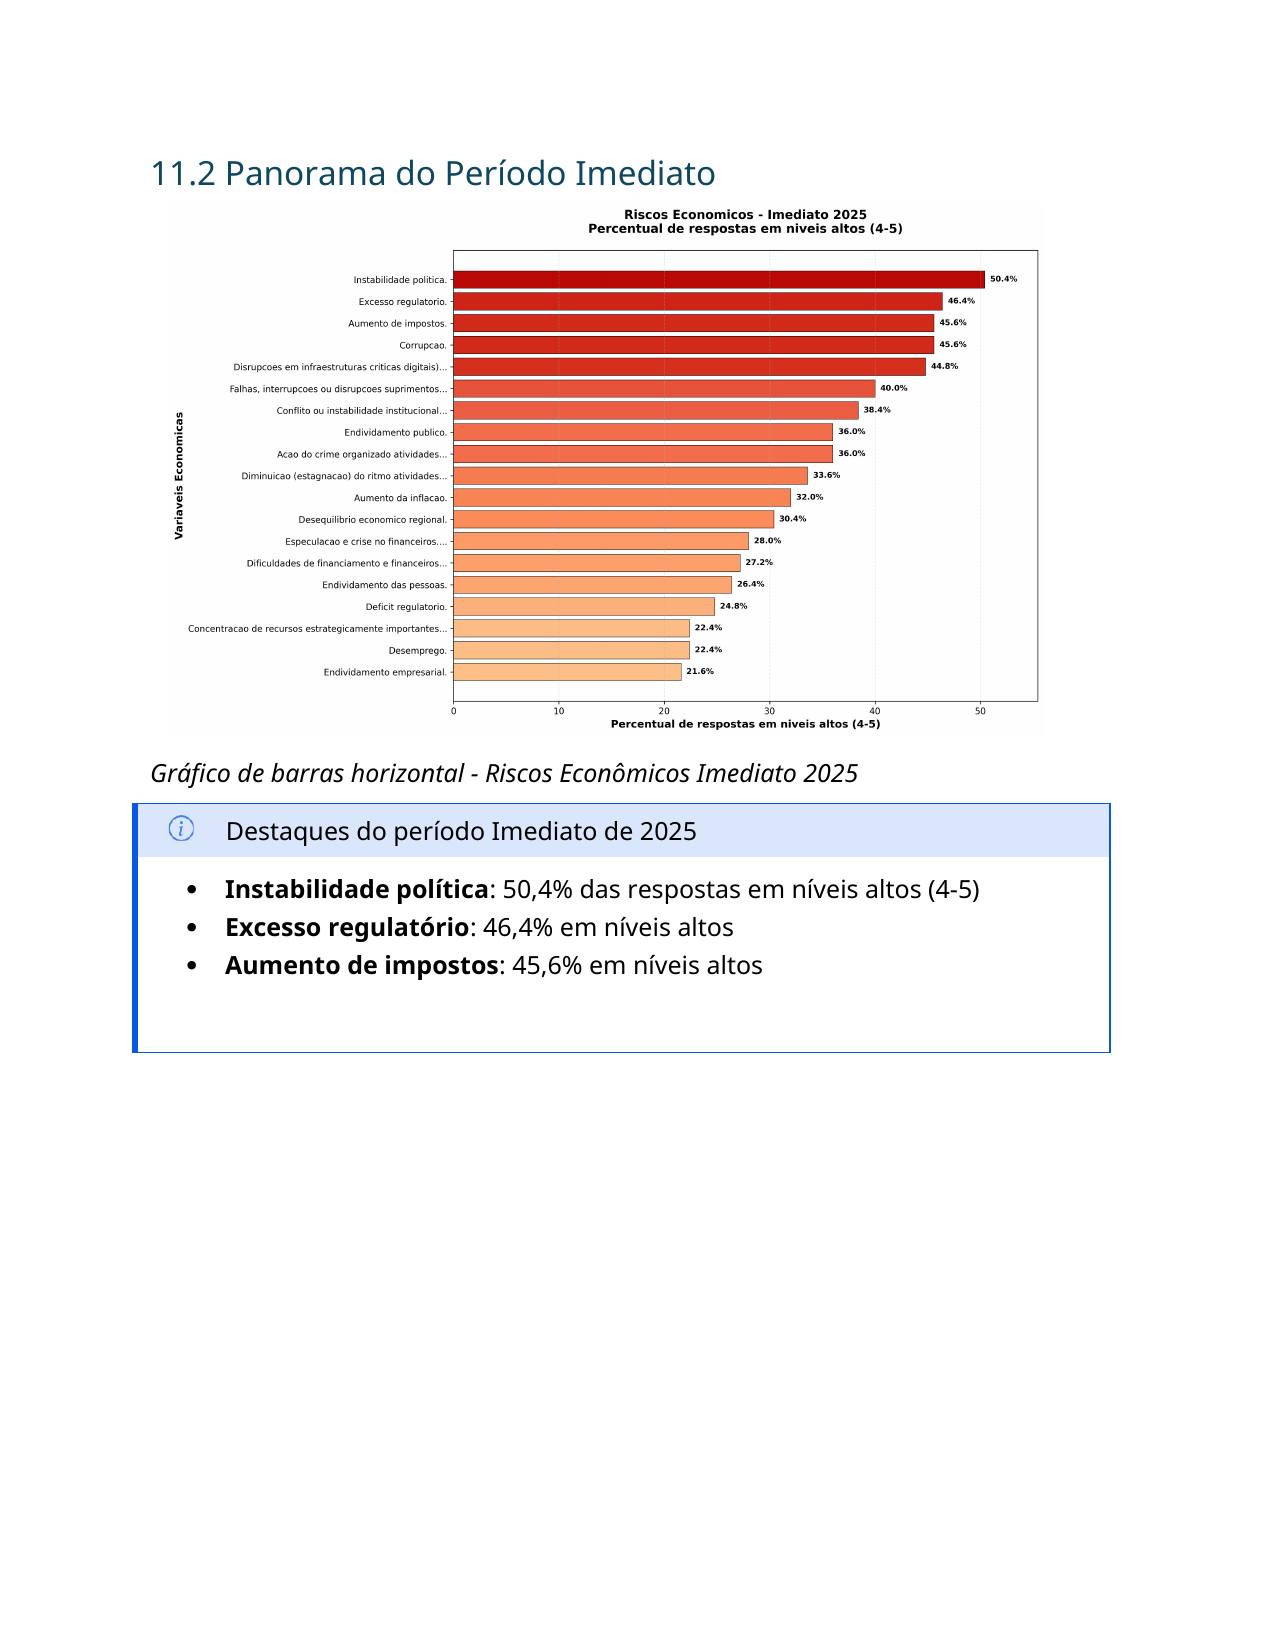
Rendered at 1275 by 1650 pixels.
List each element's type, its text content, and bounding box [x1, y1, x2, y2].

table_cell Instabilidade política: 50,4% das respostas em níveis altos (4-5) Excesso regulatório: 46,4% em níveis altos Aumento de impostos: 45,6% em níveis altos [138, 857, 1109, 1052]
subtitle 11.2 Panorama do Período Imediato [150, 150, 1125, 195]
picture [168, 815, 194, 841]
text Gráfico de barras horizontal - Riscos Econômicos Imediato 2025 [150, 756, 1125, 790]
table_header Destaques do período Imediato de 2025 [138, 804, 1109, 857]
picture [168, 203, 1044, 736]
